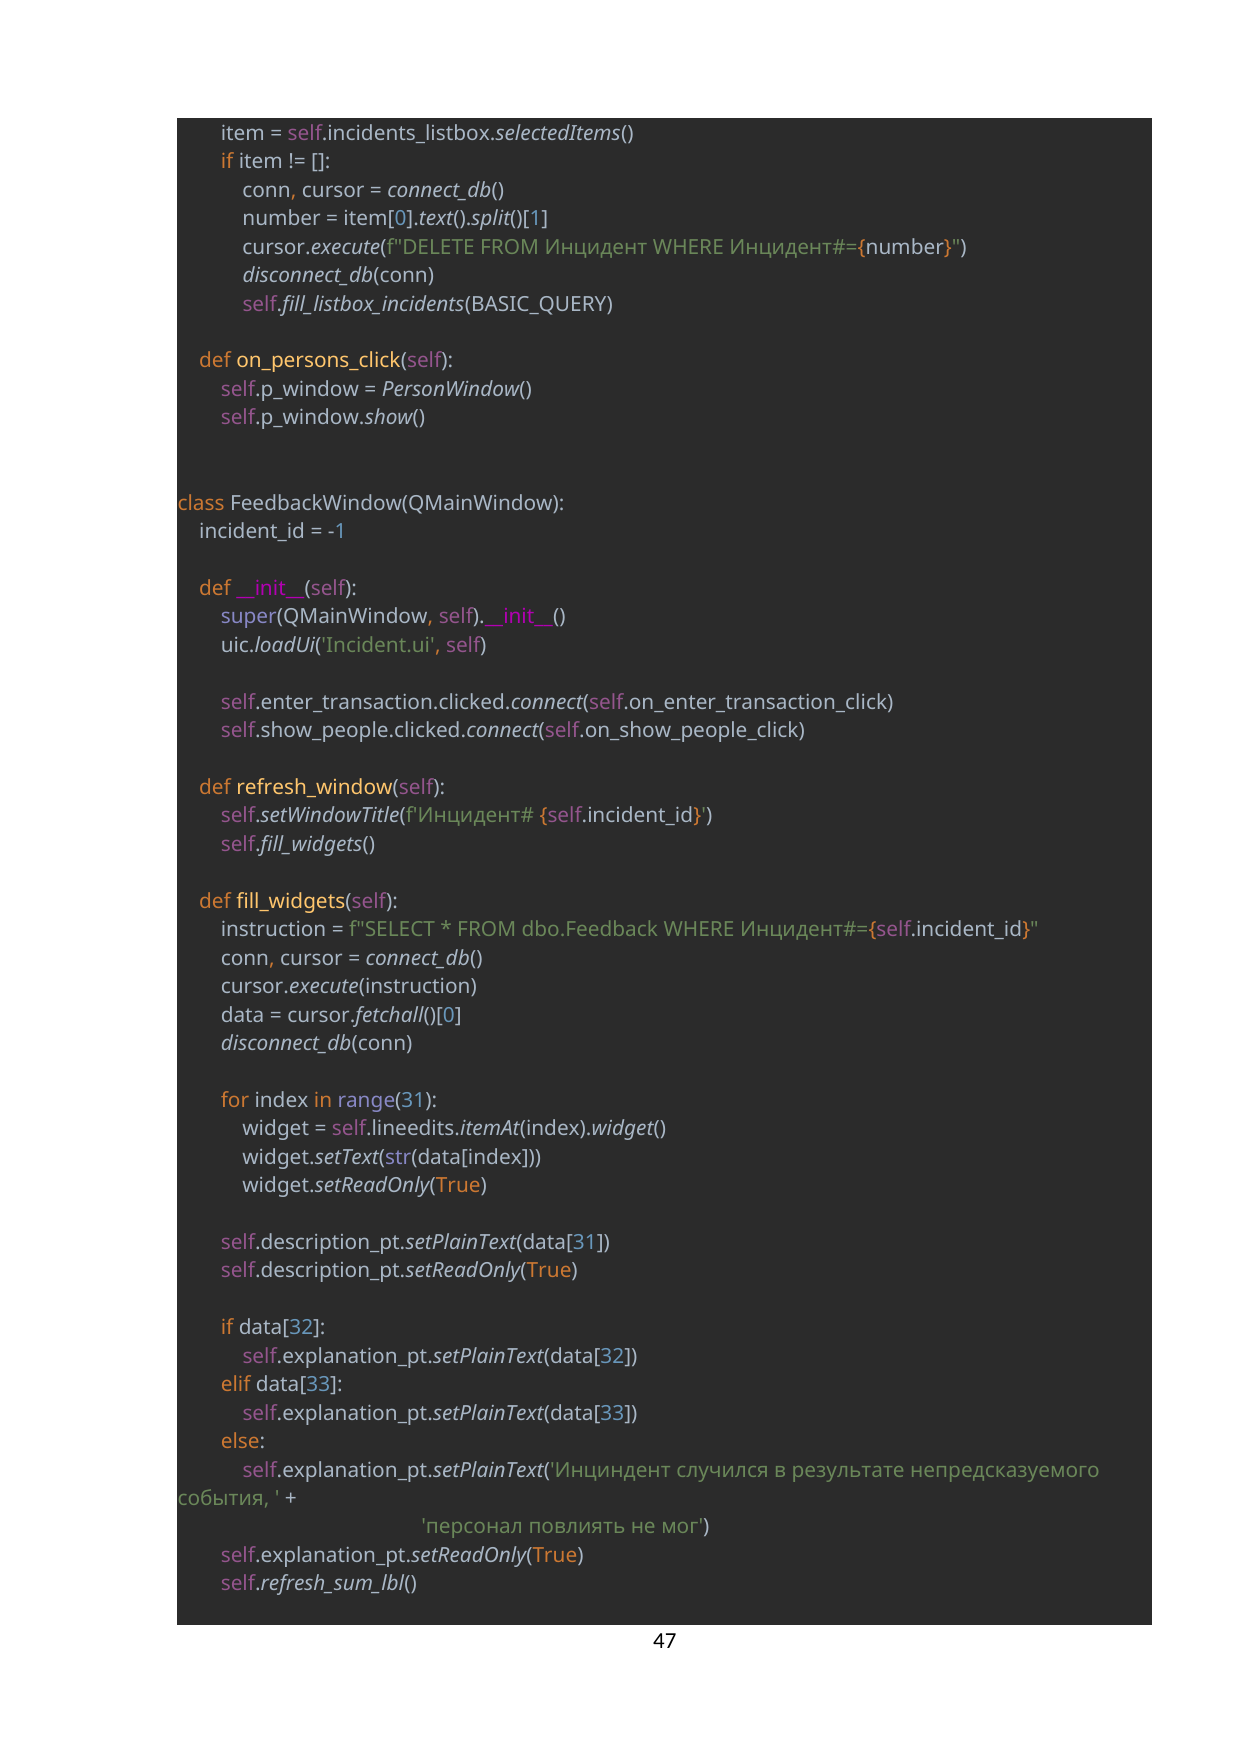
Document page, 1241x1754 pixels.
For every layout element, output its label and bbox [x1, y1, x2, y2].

text [177, 118, 1152, 1625]
